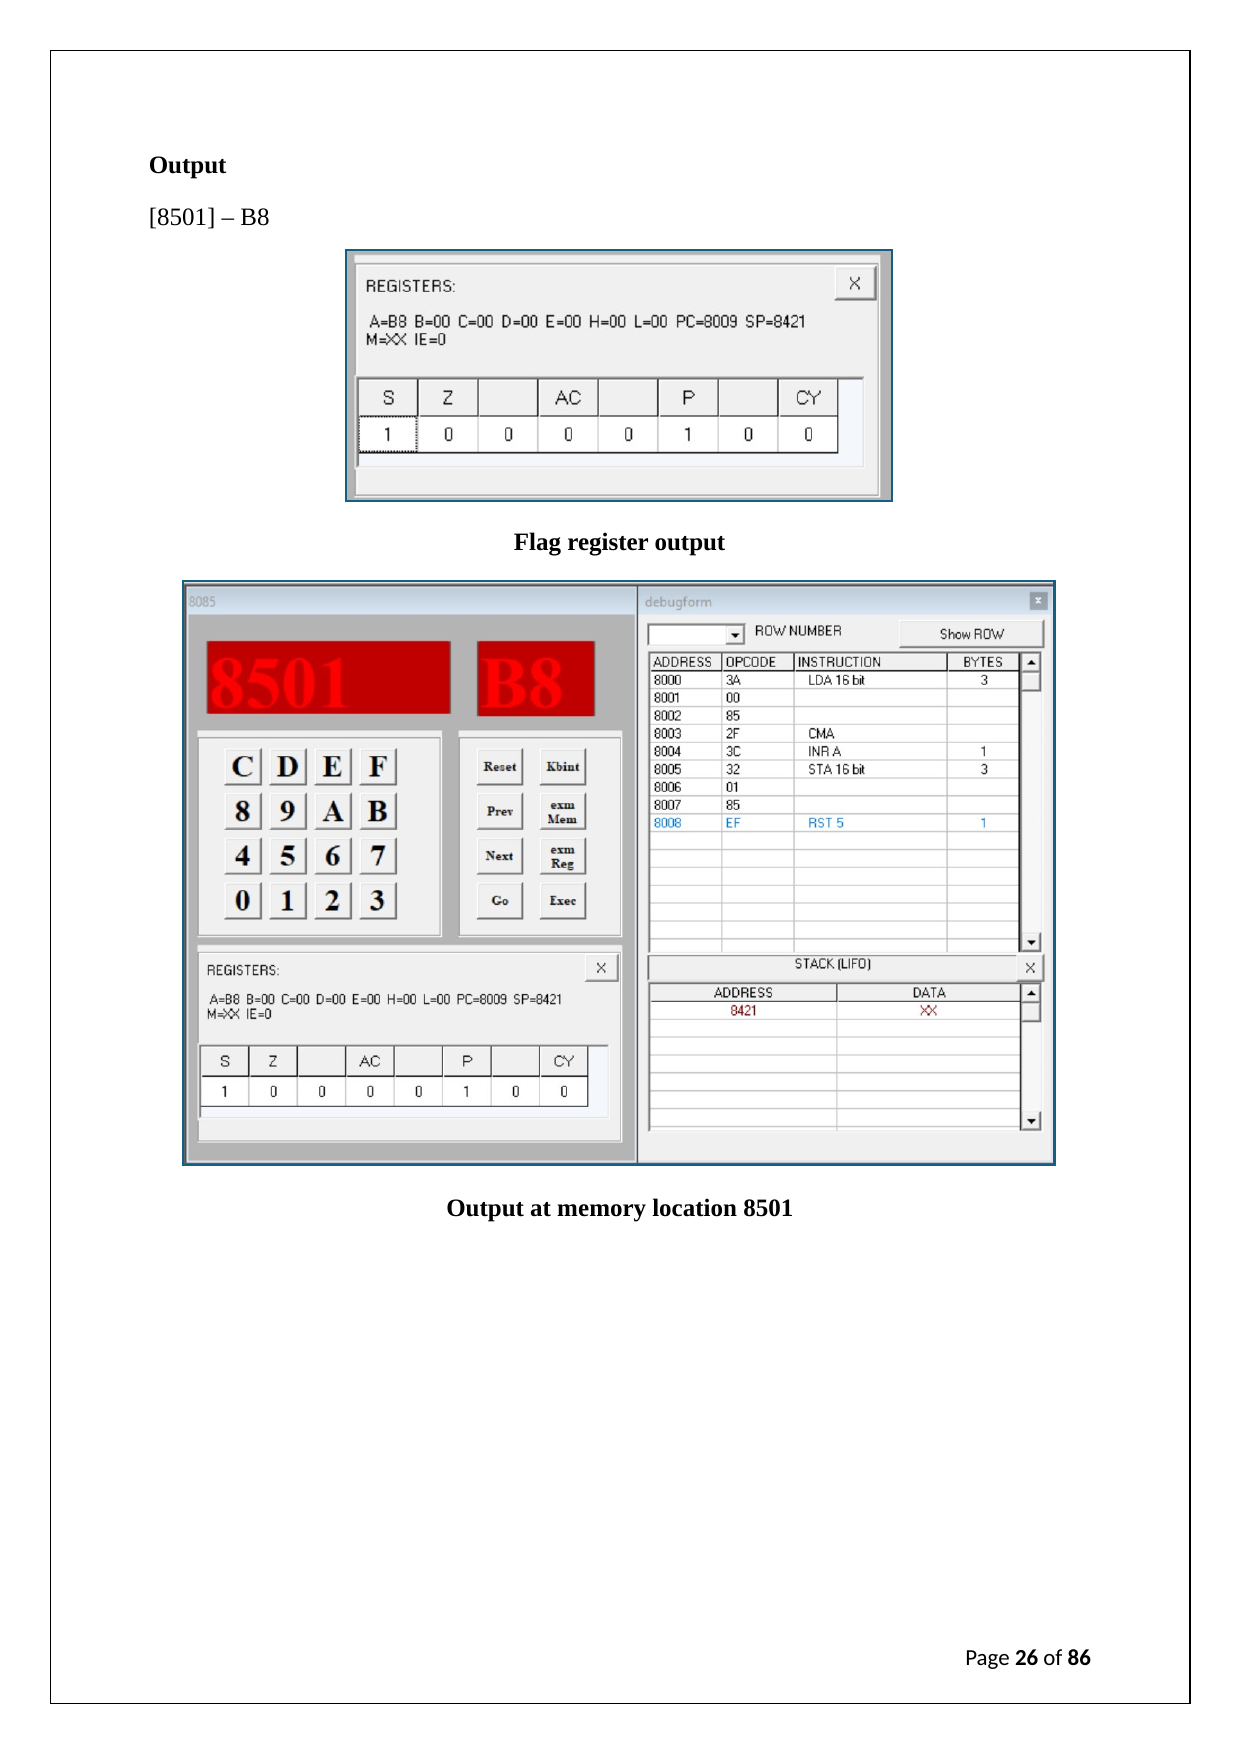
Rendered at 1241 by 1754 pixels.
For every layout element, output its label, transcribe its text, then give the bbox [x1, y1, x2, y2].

text [8501] – B8 [148, 202, 1080, 231]
picture [184, 582, 1053, 1164]
picture [347, 251, 891, 500]
text Output [148, 151, 1080, 179]
